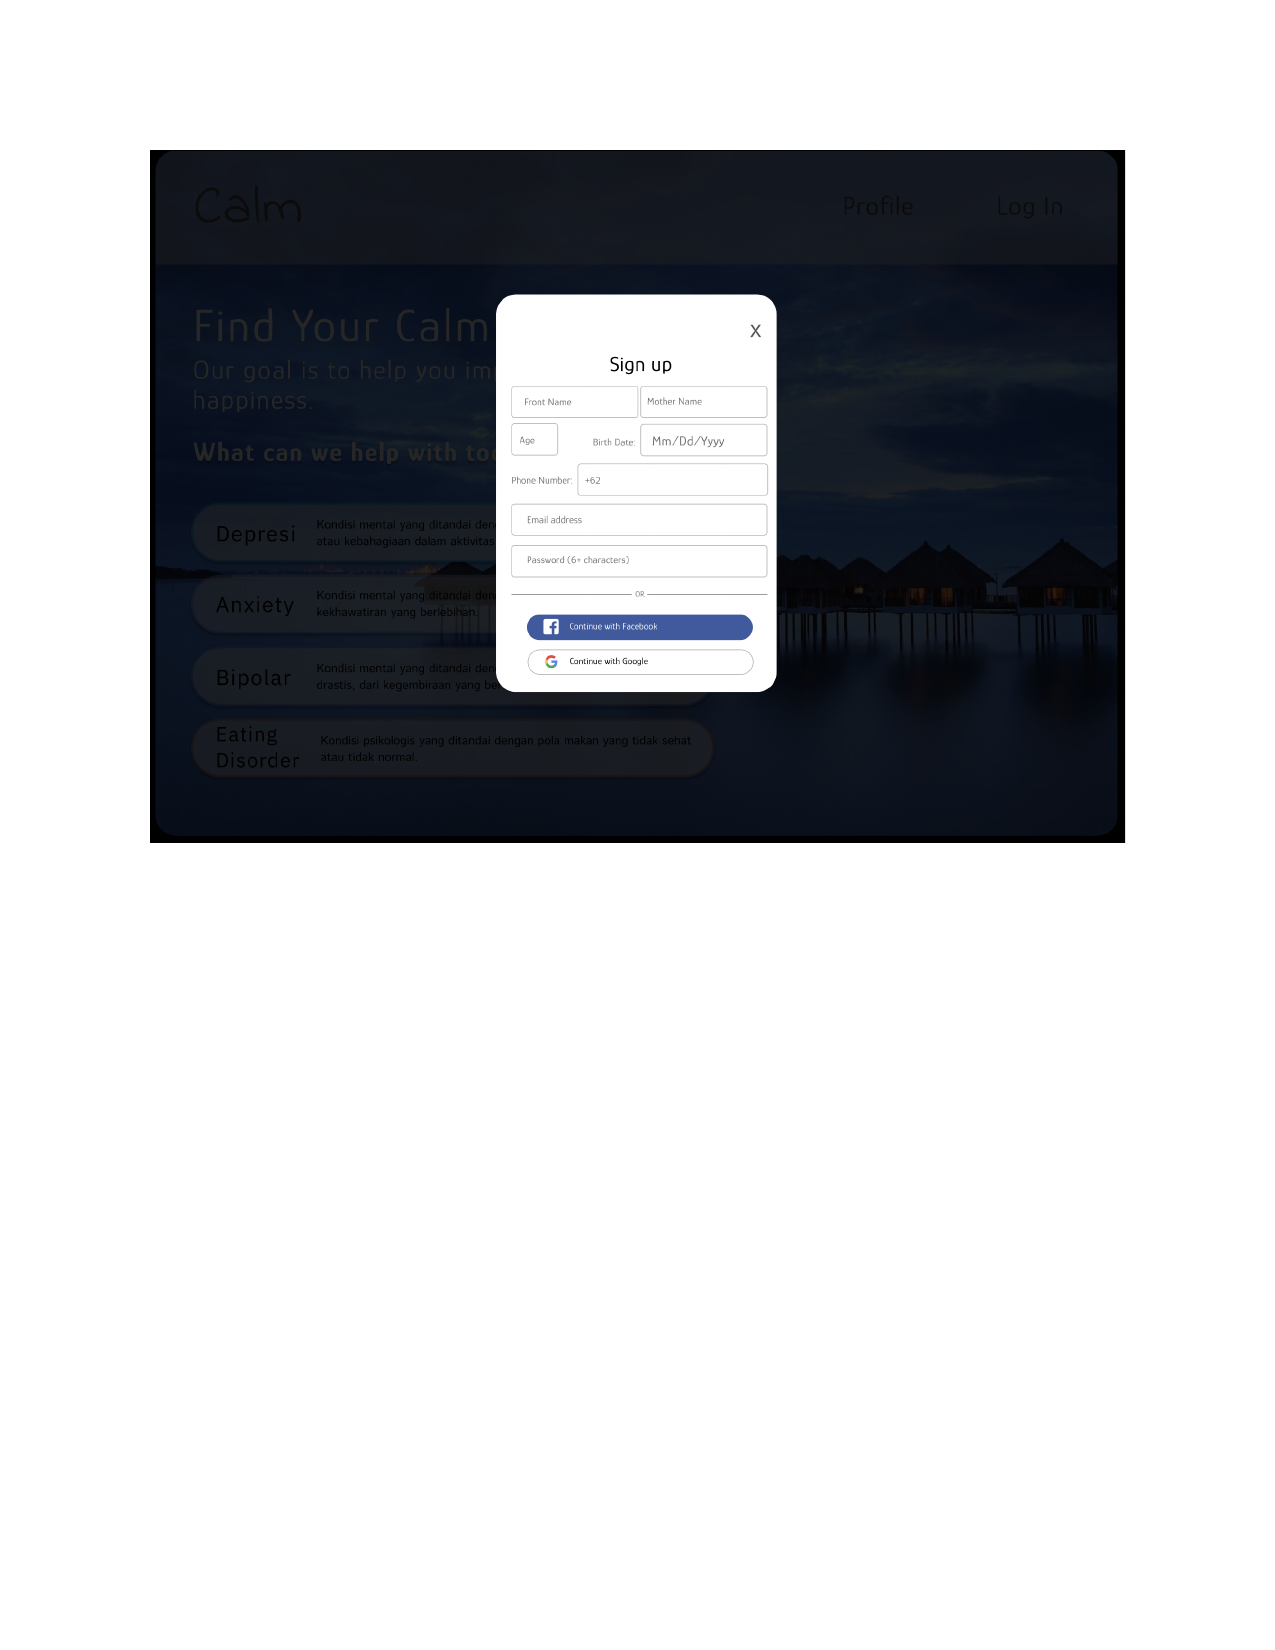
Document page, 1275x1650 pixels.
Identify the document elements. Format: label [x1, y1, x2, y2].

picture [150, 150, 1125, 843]
